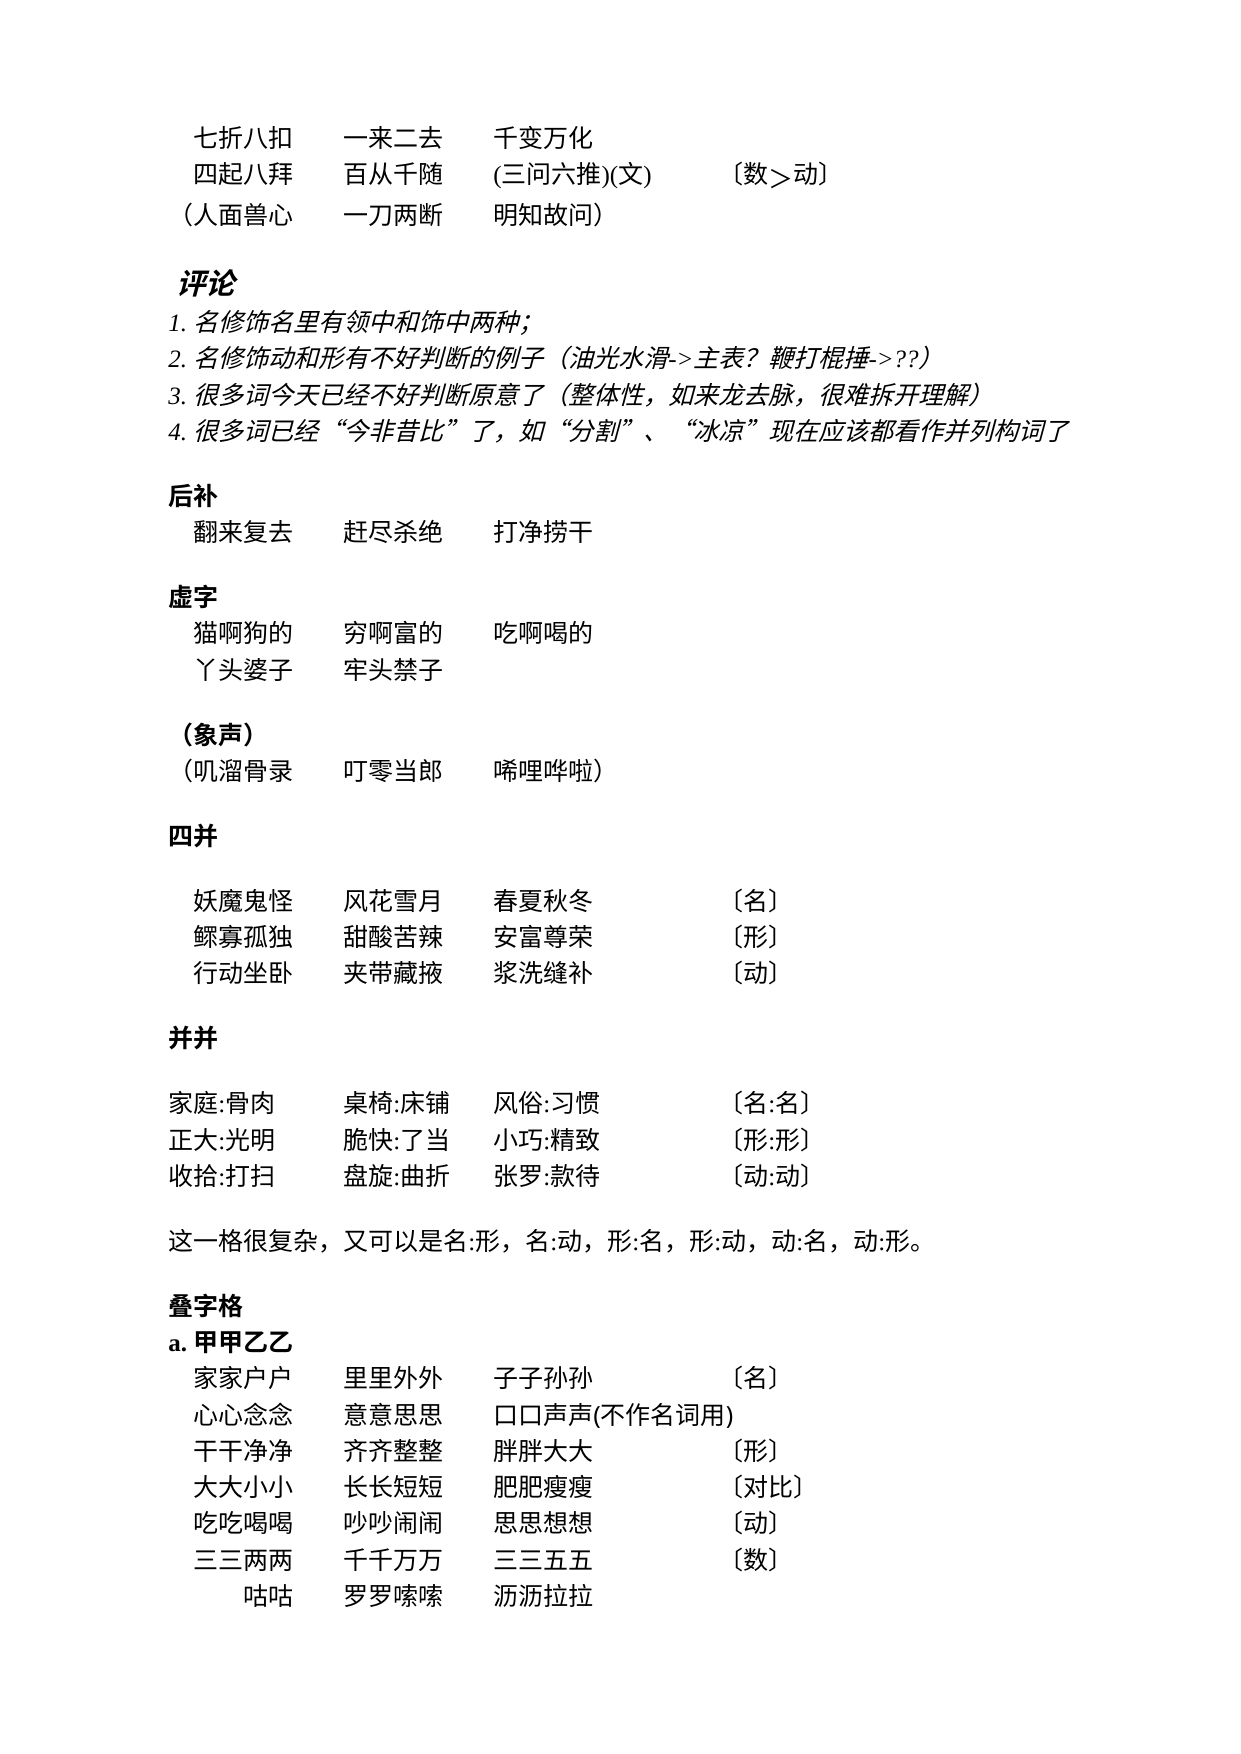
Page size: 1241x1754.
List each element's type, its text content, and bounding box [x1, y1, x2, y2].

text 咕咕 罗罗嗦嗦 沥沥拉拉 [118, 1576, 1122, 1613]
text 这一格很复杂，又可以是名:形，名:动，形:名，形:动，动:名，动:形。 [118, 1221, 1122, 1258]
text 大大小小 长长短短 肥肥瘦瘦 〔对比〕 [118, 1468, 1122, 1504]
text 心心念念 意意思思 口口声声(不作名词用) [118, 1395, 1122, 1431]
text （象声） [118, 715, 1122, 751]
text 4. 很多词已经“今非昔比”了，如“分割”、“冰凉”现在应该都看作并列构词了 [118, 411, 1122, 448]
text 家家户户 里里外外 子子孙孙 〔名〕 [118, 1359, 1122, 1395]
text 正大:光明 脆快:了当 小巧:精致 〔形:形〕 [118, 1120, 1122, 1156]
text 虚字 [118, 578, 1122, 614]
text 并并 [118, 1019, 1122, 1055]
text 1. 名修饰名里有领中和饰中两种； [118, 303, 1122, 339]
text 评论 [118, 260, 1122, 303]
text 行动坐卧 夹带藏掖 浆洗缝补 〔动〕 [118, 954, 1122, 990]
text a. 甲甲乙乙 [118, 1323, 1122, 1359]
text 后补 [118, 476, 1122, 513]
text 收拾:打扫 盘旋:曲折 张罗:款待 〔动:动〕 [118, 1156, 1122, 1193]
text 四起八拜 百从千随 (三问六推)(文) 〔数＞动〕 [118, 154, 1122, 195]
text 家庭:骨肉 桌椅:床铺 风俗:习惯 〔名:名〕 [118, 1084, 1122, 1120]
text 猫啊狗的 穷啊富的 吃啊喝的 [118, 614, 1122, 650]
text （人面兽心 一刀两断 明知故问） [118, 195, 1122, 232]
text 妖魔鬼怪 风花雪月 春夏秋冬 〔名〕 [118, 881, 1122, 918]
text 丫头婆子 牢头禁子 [118, 650, 1122, 686]
text 吃吃喝喝 吵吵闹闹 思思想想 〔动〕 [118, 1504, 1122, 1540]
text 三三两两 千千万万 三三五五 〔数〕 [118, 1540, 1122, 1576]
text 四并 [118, 816, 1122, 853]
text 七折八扣 一来二去 千变万化 [118, 118, 1122, 154]
text 翻来复去 赶尽杀绝 打净捞干 [118, 513, 1122, 549]
text 鳏寡孤独 甜酸苦辣 安富尊荣 〔形〕 [118, 918, 1122, 954]
text 干干净净 齐齐整整 胖胖大大 〔形〕 [118, 1431, 1122, 1468]
text （叽溜骨录 叮零当郎 唏哩哗啦） [118, 751, 1122, 788]
text 2. 名修饰动和形有不好判断的例子（油光水滑->主表？鞭打棍捶->??） [118, 339, 1122, 375]
text 3. 很多词今天已经不好判断原意了（整体性，如来龙去脉，很难拆开理解） [118, 375, 1122, 411]
text 叠字格 [118, 1286, 1122, 1323]
